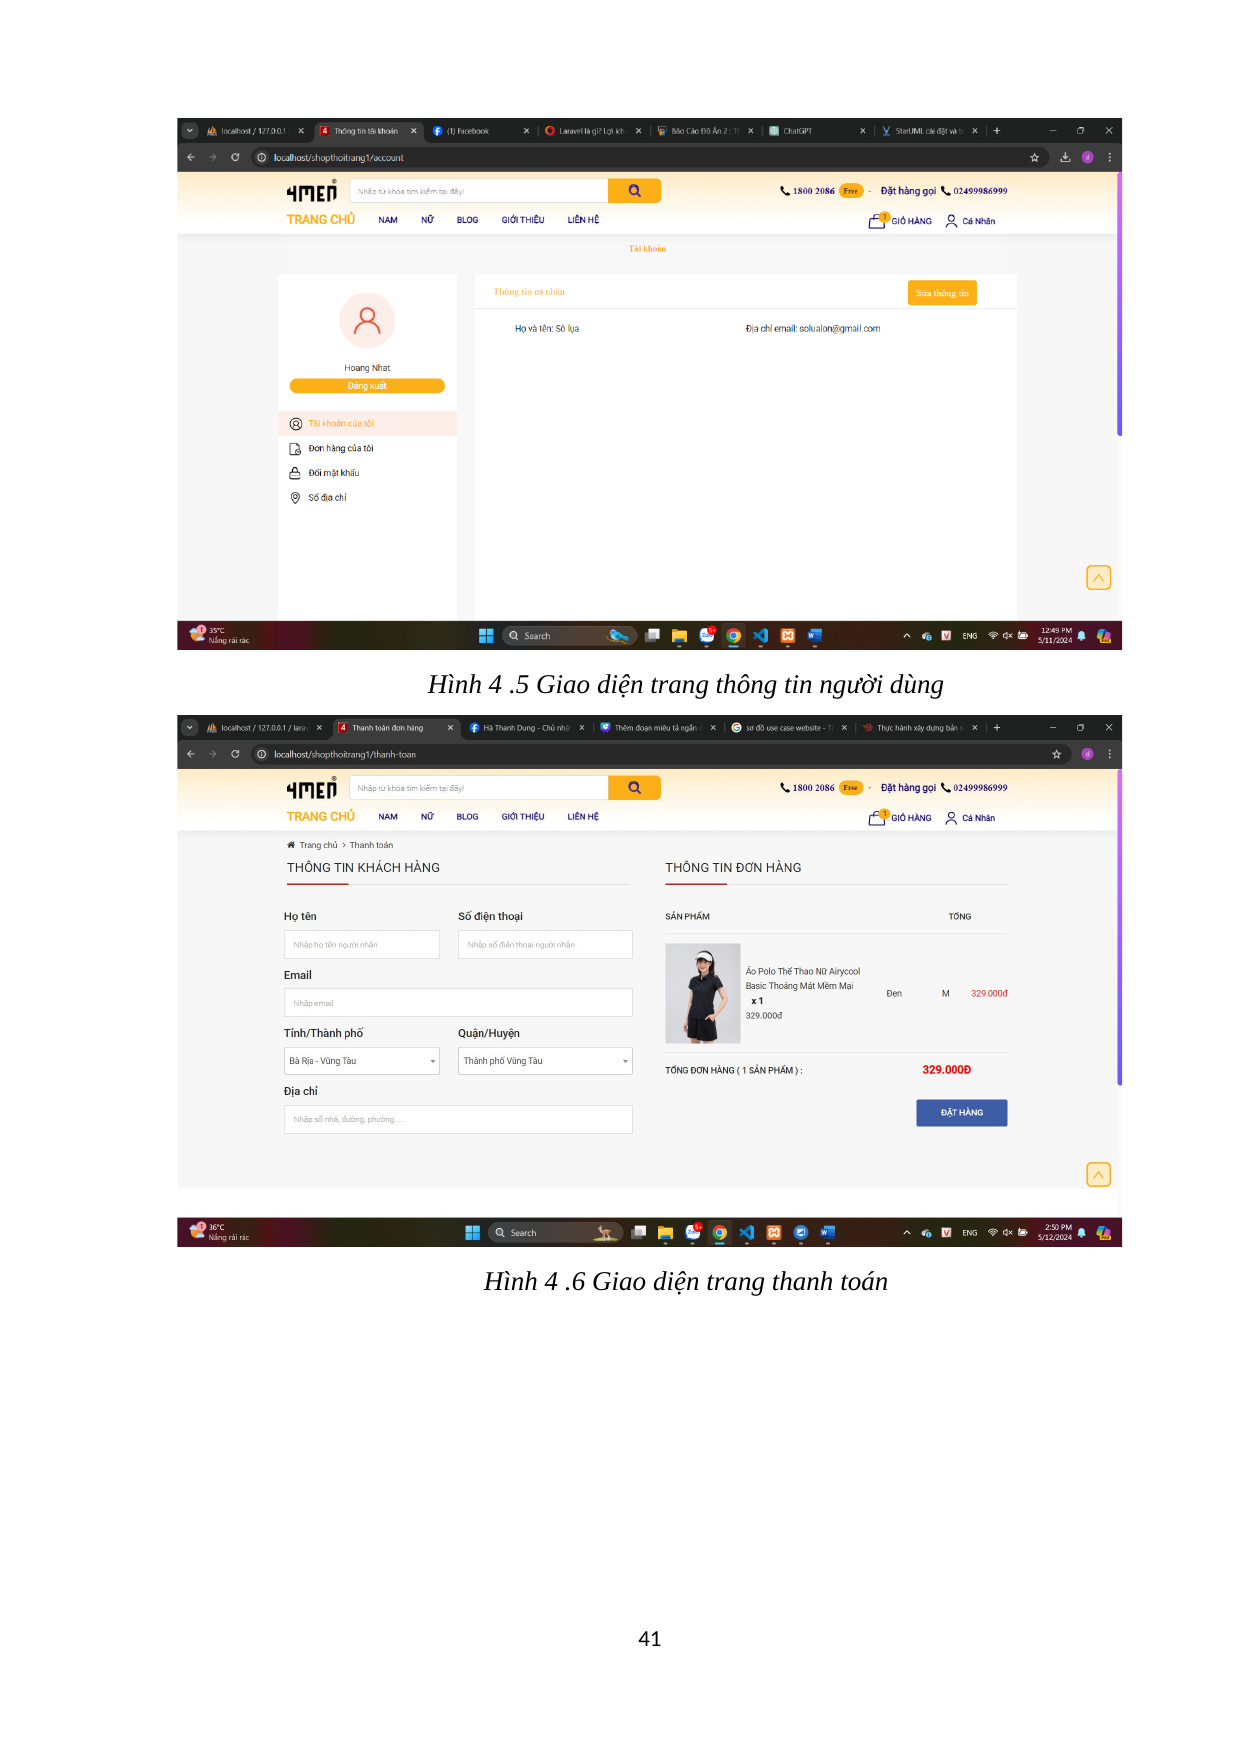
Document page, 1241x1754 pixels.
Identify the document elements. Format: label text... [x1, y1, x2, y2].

text Hình 4 .5 Giao diện trang thông tin người dùng [177, 668, 1122, 699]
picture [177, 118, 1123, 650]
text Hình 4 .6 Giao diện trang thanh toán [177, 1265, 1122, 1297]
picture [177, 715, 1123, 1247]
